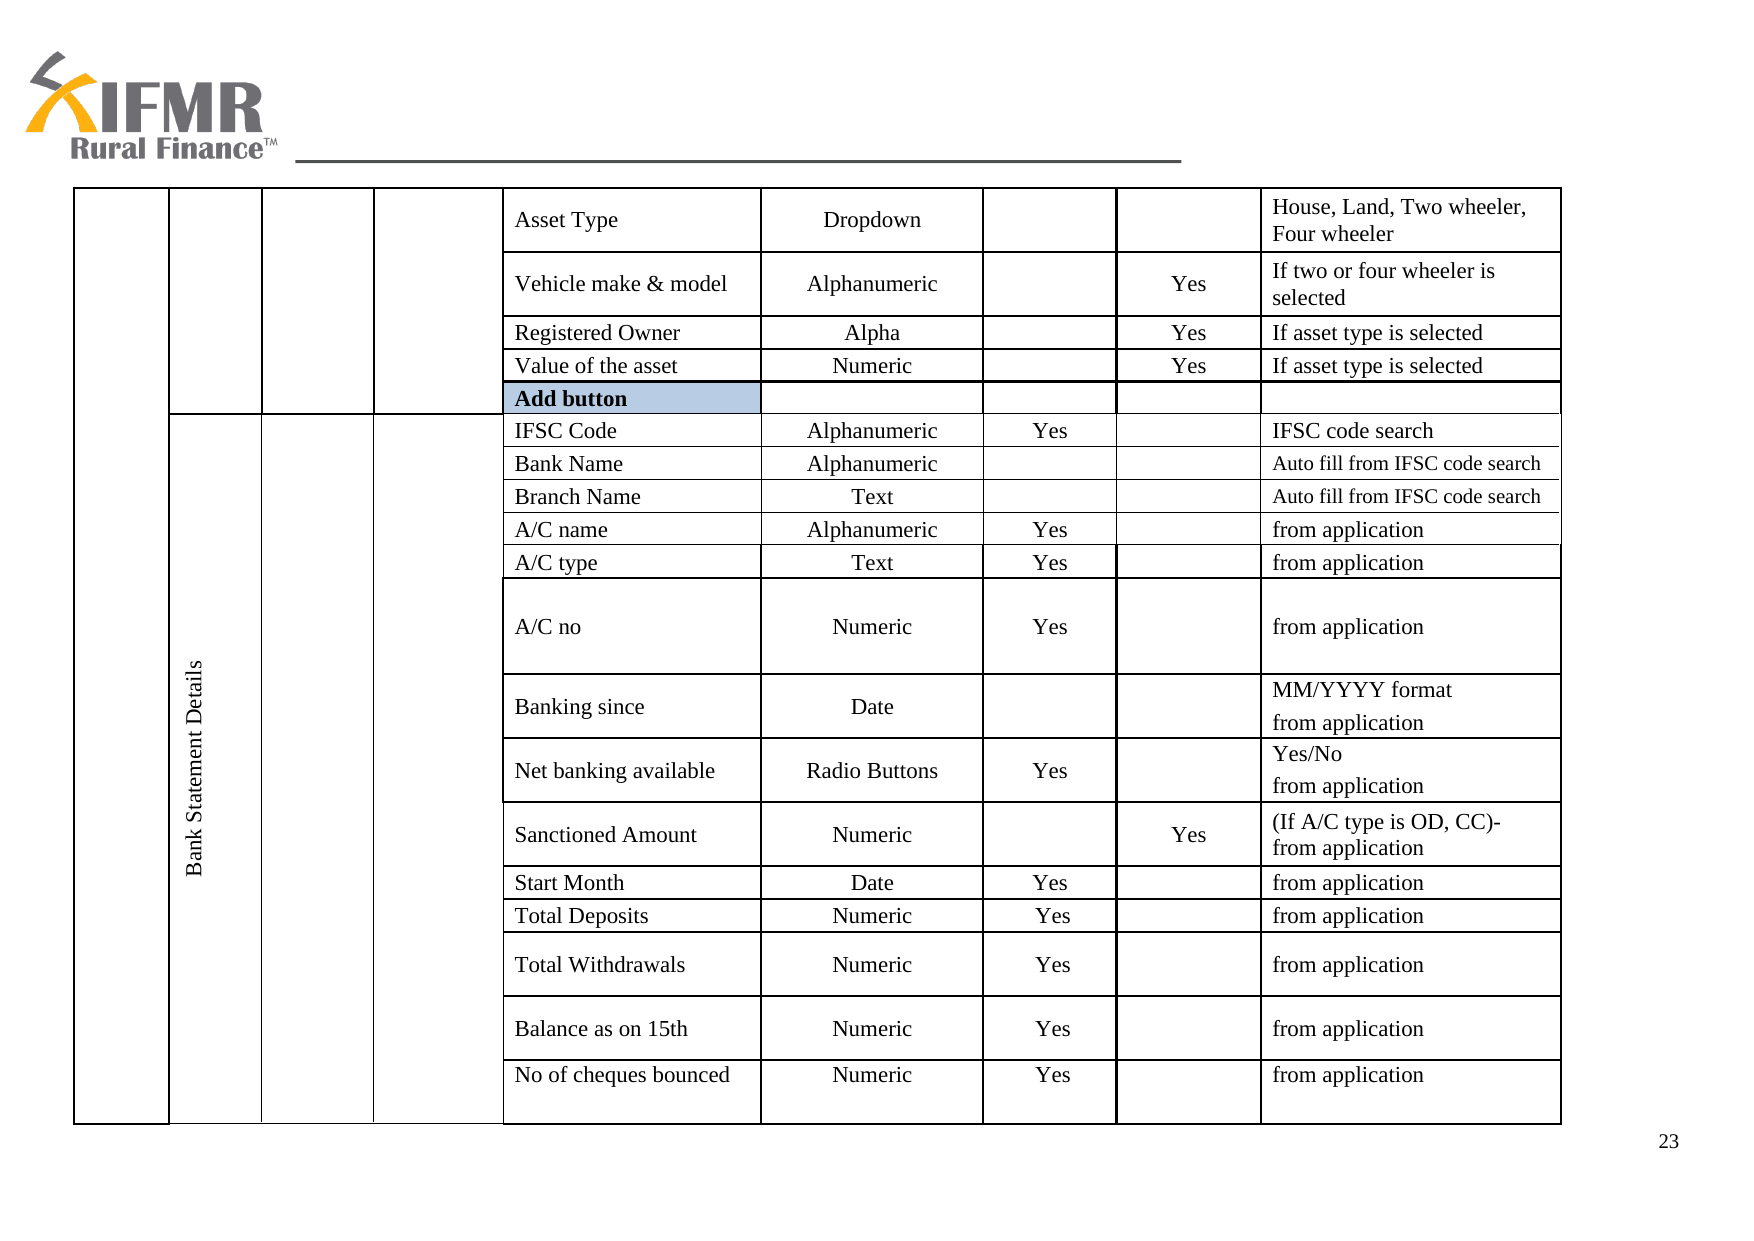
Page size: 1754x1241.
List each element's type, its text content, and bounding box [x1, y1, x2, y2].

table_cell Yes [1118, 253, 1260, 315]
table_cell from application [1262, 933, 1560, 995]
table_cell House, Land, Two wheeler, Four wheeler [1262, 189, 1560, 251]
table_cell [1118, 739, 1260, 801]
table_cell [984, 189, 1115, 251]
table_cell Numeric [762, 579, 982, 673]
table_cell (If A/C type is OD, CC)- from application [1262, 803, 1560, 865]
table_cell If asset type is selected [1262, 317, 1560, 347]
table_cell Radio Buttons [762, 739, 982, 801]
table_cell Banking since [504, 675, 760, 737]
table_cell Date [762, 675, 982, 737]
table_cell from application [1262, 579, 1560, 673]
table_cell [1118, 997, 1260, 1059]
table_cell [984, 253, 1115, 315]
table_cell [1118, 545, 1260, 577]
table_cell Auto fill from IFSC code search [1261, 446, 1561, 479]
table_cell Yes [984, 997, 1115, 1059]
table_cell [1117, 447, 1260, 479]
table_cell Alphanumeric [762, 513, 983, 544]
table_cell from application [1262, 900, 1560, 931]
table_cell from application [1262, 867, 1560, 898]
table_cell Start Month [504, 867, 760, 898]
table_cell [984, 675, 1115, 737]
table_cell Registered Owner [504, 317, 760, 347]
table_cell [1118, 383, 1260, 413]
table_cell Asset Type [504, 189, 760, 251]
table_cell Bank Statement Details [170, 415, 262, 1123]
table_cell [374, 415, 503, 1123]
table_cell No of cheques bounced [504, 1061, 760, 1123]
table_cell Branch Name [504, 480, 761, 512]
table_cell Yes [984, 739, 1115, 801]
table_cell [762, 383, 982, 413]
table_cell [984, 383, 1115, 413]
table_cell Auto fill from IFSC code search [1261, 479, 1561, 512]
table_cell Numeric [762, 803, 982, 865]
table_cell A/C type [504, 545, 760, 577]
table_cell [1118, 1061, 1260, 1123]
table_cell [984, 803, 1115, 865]
table_cell A/C no [504, 579, 760, 673]
table_cell Yes [984, 513, 1116, 544]
table_cell Alphanumeric [762, 447, 983, 479]
table_cell from application [1262, 997, 1560, 1059]
picture [18, 45, 284, 166]
table_cell If two or four wheeler is selected [1262, 253, 1560, 315]
table_cell Net banking available [504, 739, 760, 801]
table_cell Alpha [762, 317, 982, 347]
table_cell Yes [984, 1061, 1115, 1123]
table_cell Yes [1118, 803, 1260, 865]
table_cell Yes [984, 933, 1115, 995]
table_cell Text [762, 545, 982, 577]
table_cell Numeric [762, 933, 982, 995]
table_cell Date [762, 867, 982, 898]
table_cell Yes [984, 545, 1115, 577]
table_cell from application [1262, 544, 1560, 577]
table_cell [1118, 579, 1260, 673]
table_cell [1118, 900, 1260, 931]
table_cell Numeric [762, 900, 982, 931]
table_cell Text [762, 480, 983, 512]
table_cell Yes [984, 579, 1115, 673]
table_cell Value of the asset [504, 350, 760, 380]
table_cell [262, 415, 373, 1123]
table_cell Vehicle make & model [504, 253, 760, 315]
table_cell Total Deposits [504, 900, 760, 931]
table_cell [1262, 383, 1560, 413]
table_cell Balance as on 15th [504, 997, 760, 1059]
table_cell [1118, 933, 1260, 995]
table_cell Total Withdrawals [504, 933, 760, 995]
table_cell Yes [984, 414, 1116, 446]
table_cell [984, 447, 1116, 479]
table_cell If asset type is selected [1262, 350, 1560, 380]
table_cell from application [1262, 704, 1560, 737]
table_cell [984, 350, 1115, 380]
table_cell Add button [504, 383, 760, 413]
table_cell [1117, 513, 1260, 544]
table_cell Sanctioned Amount [504, 803, 760, 865]
table_cell Numeric [762, 997, 982, 1059]
table_cell from application [1262, 1061, 1560, 1123]
table_cell [1117, 414, 1260, 446]
table_cell Numeric [762, 1061, 982, 1123]
table_cell Alphanumeric [762, 414, 983, 446]
table_cell Yes [1118, 317, 1260, 347]
table_cell [984, 317, 1115, 347]
table_cell Numeric [762, 350, 982, 380]
table_cell IFSC code search [1261, 413, 1561, 446]
table_cell A/C name [504, 513, 761, 544]
table_cell [1117, 480, 1260, 512]
table_cell Yes [984, 900, 1115, 931]
table_cell [1118, 189, 1260, 251]
table_cell Yes [984, 867, 1115, 898]
table_cell Dropdown [762, 189, 982, 251]
table_cell [984, 480, 1116, 512]
table_cell [1118, 675, 1260, 737]
table_cell MM/YYYY format [1262, 675, 1560, 704]
table_cell Yes/No [1262, 739, 1560, 768]
table_cell IFSC Code [504, 414, 761, 446]
table_cell [1118, 867, 1260, 898]
table_cell Yes [1118, 350, 1260, 380]
table_cell Alphanumeric [762, 253, 982, 315]
table_cell from application [1261, 512, 1561, 544]
table_cell from application [1262, 768, 1560, 801]
table_cell Bank Name [504, 447, 761, 479]
